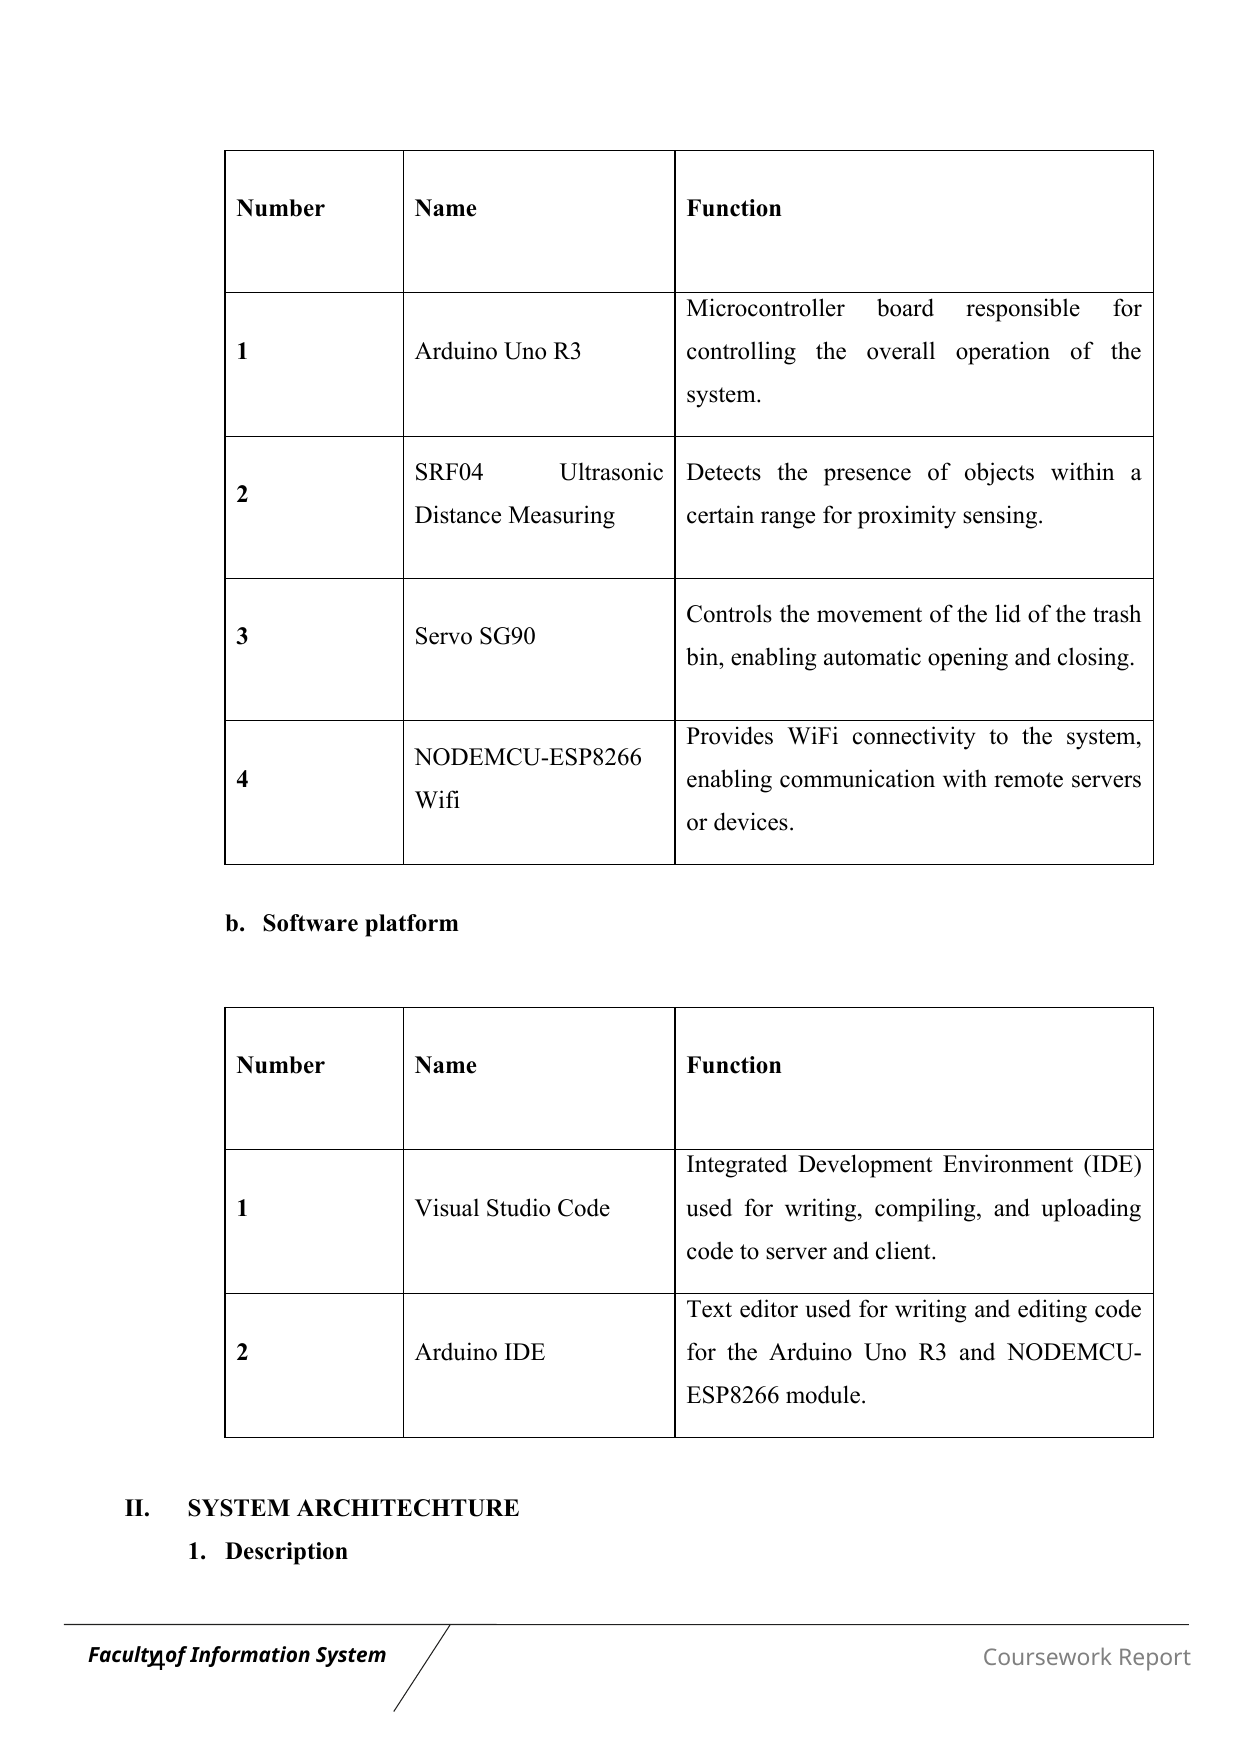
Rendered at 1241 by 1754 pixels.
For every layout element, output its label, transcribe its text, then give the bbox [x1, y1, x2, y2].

table_cell 2 [226, 1294, 403, 1437]
table_cell Detects the presence of objects within a certain range for proximity sensing. [676, 437, 1153, 578]
table_cell Servo SG90 [404, 579, 674, 720]
table_header Function [676, 151, 1153, 292]
table_cell 3 [226, 579, 403, 720]
table_cell SRF04 Ultrasonic Distance Measuring [404, 437, 674, 578]
table_header Number [226, 1008, 403, 1148]
list SYSTEM ARCHITECHTURE [150, 1493, 1153, 1522]
table_header Name [404, 1008, 674, 1148]
table_cell 1 [226, 1150, 403, 1293]
table_cell Provides WiFi connectivity to the system, enabling communication with remote servers or devices. [676, 721, 1153, 864]
table_cell Text editor used for writing and editing code for the Arduino Uno R3 and NODEMCU-ESP8266 module. [676, 1294, 1153, 1437]
table_cell 4 [226, 721, 403, 864]
list Software platform [225, 908, 1153, 937]
table_header Function [676, 1008, 1153, 1148]
table_header Number [226, 151, 403, 292]
table_cell Arduino Uno R3 [404, 293, 674, 436]
table_cell Visual Studio Code [404, 1150, 674, 1293]
table_cell Microcontroller board responsible for controlling the overall operation of the system. [676, 293, 1153, 436]
table_cell 2 [226, 437, 403, 578]
table_cell Arduino IDE [404, 1294, 674, 1437]
table_cell 1 [226, 293, 403, 436]
table_cell Controls the movement of the lid of the trash bin, enabling automatic opening and closing. [676, 579, 1153, 720]
table_cell NODEMCU-ESP8266 Wifi [404, 721, 674, 864]
list Description [187, 1536, 1153, 1565]
table_cell Integrated Development Environment (IDE) used for writing, compiling, and uploading code to server and client. [676, 1150, 1153, 1293]
table_header Name [404, 151, 674, 292]
